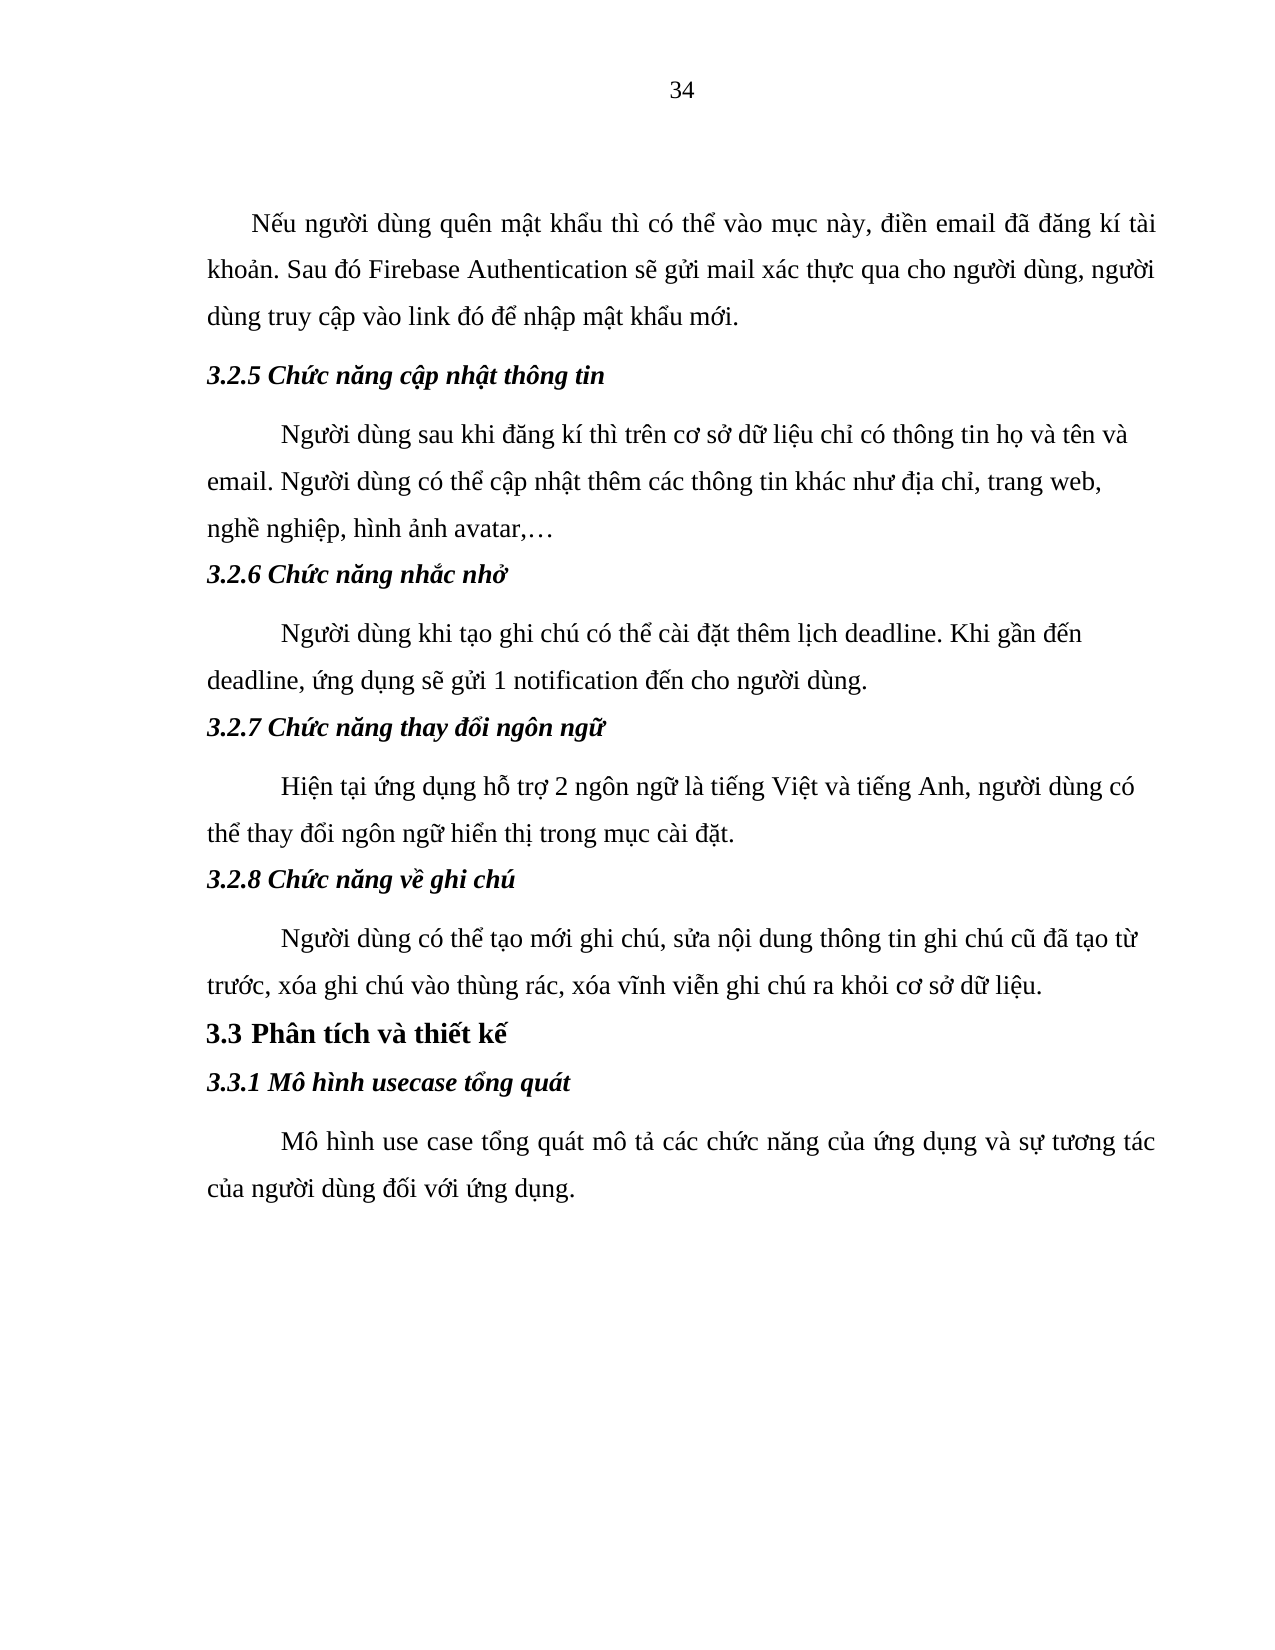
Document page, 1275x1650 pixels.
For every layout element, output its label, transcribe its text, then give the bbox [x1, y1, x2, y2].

text 3.2.6 Chức năng nhắc nhở [207, 558, 1157, 589]
text 3.2.5 Chức năng cập nhật thông tin [207, 359, 1157, 390]
text Người dùng khi tạo ghi chú có thể cài đặt thêm lịch deadline. Khi gần đến deadline, ứng dụng sẽ gửi 1 notification đến cho người dùng. [207, 618, 1157, 695]
text Mô hình use case tổng quát mô tả các chức năng của ứng dụng và sự tương tác của người dùng đối với ứng dụng. [207, 1125, 1157, 1203]
text Người dùng có thể tạo mới ghi chú, sửa nội dung thông tin ghi chú cũ đã tạo từ trước, xóa ghi chú vào thùng rác, xóa vĩnh viễn ghi chú ra khỏi cơ sở dữ liệu. [207, 923, 1157, 1000]
text 3.2.8 Chức năng về ghi chú [207, 863, 1157, 894]
text Người dùng sau khi đăng kí thì trên cơ sở dữ liệu chỉ có thông tin họ và tên và email. Người dùng có thể cập nhật thêm các thông tin khác như địa chỉ, trang web, nghề nghiệp, hình ảnh avatar,… [207, 418, 1157, 543]
text Nếu người dùng quên mật khẩu thì có thể vào mục này, điền email đã đăng kí tài khoản. Sau đó Firebase Authentication sẽ gửi mail xác thực qua cho người dùng, người dùng truy cập vào link đó để nhập mật khẩu mới. [207, 207, 1157, 331]
list Phân tích và thiết kế [206, 1016, 1157, 1049]
text 3.2.7 Chức năng thay đổi ngôn ngữ [207, 711, 1157, 742]
text 3.3.1 Mô hình usecase tổng quát [207, 1066, 1157, 1097]
text Hiện tại ứng dụng hỗ trợ 2 ngôn ngữ là tiếng Việt và tiếng Anh, người dùng có thể thay đổi ngôn ngữ hiển thị trong mục cài đặt. [207, 770, 1157, 848]
